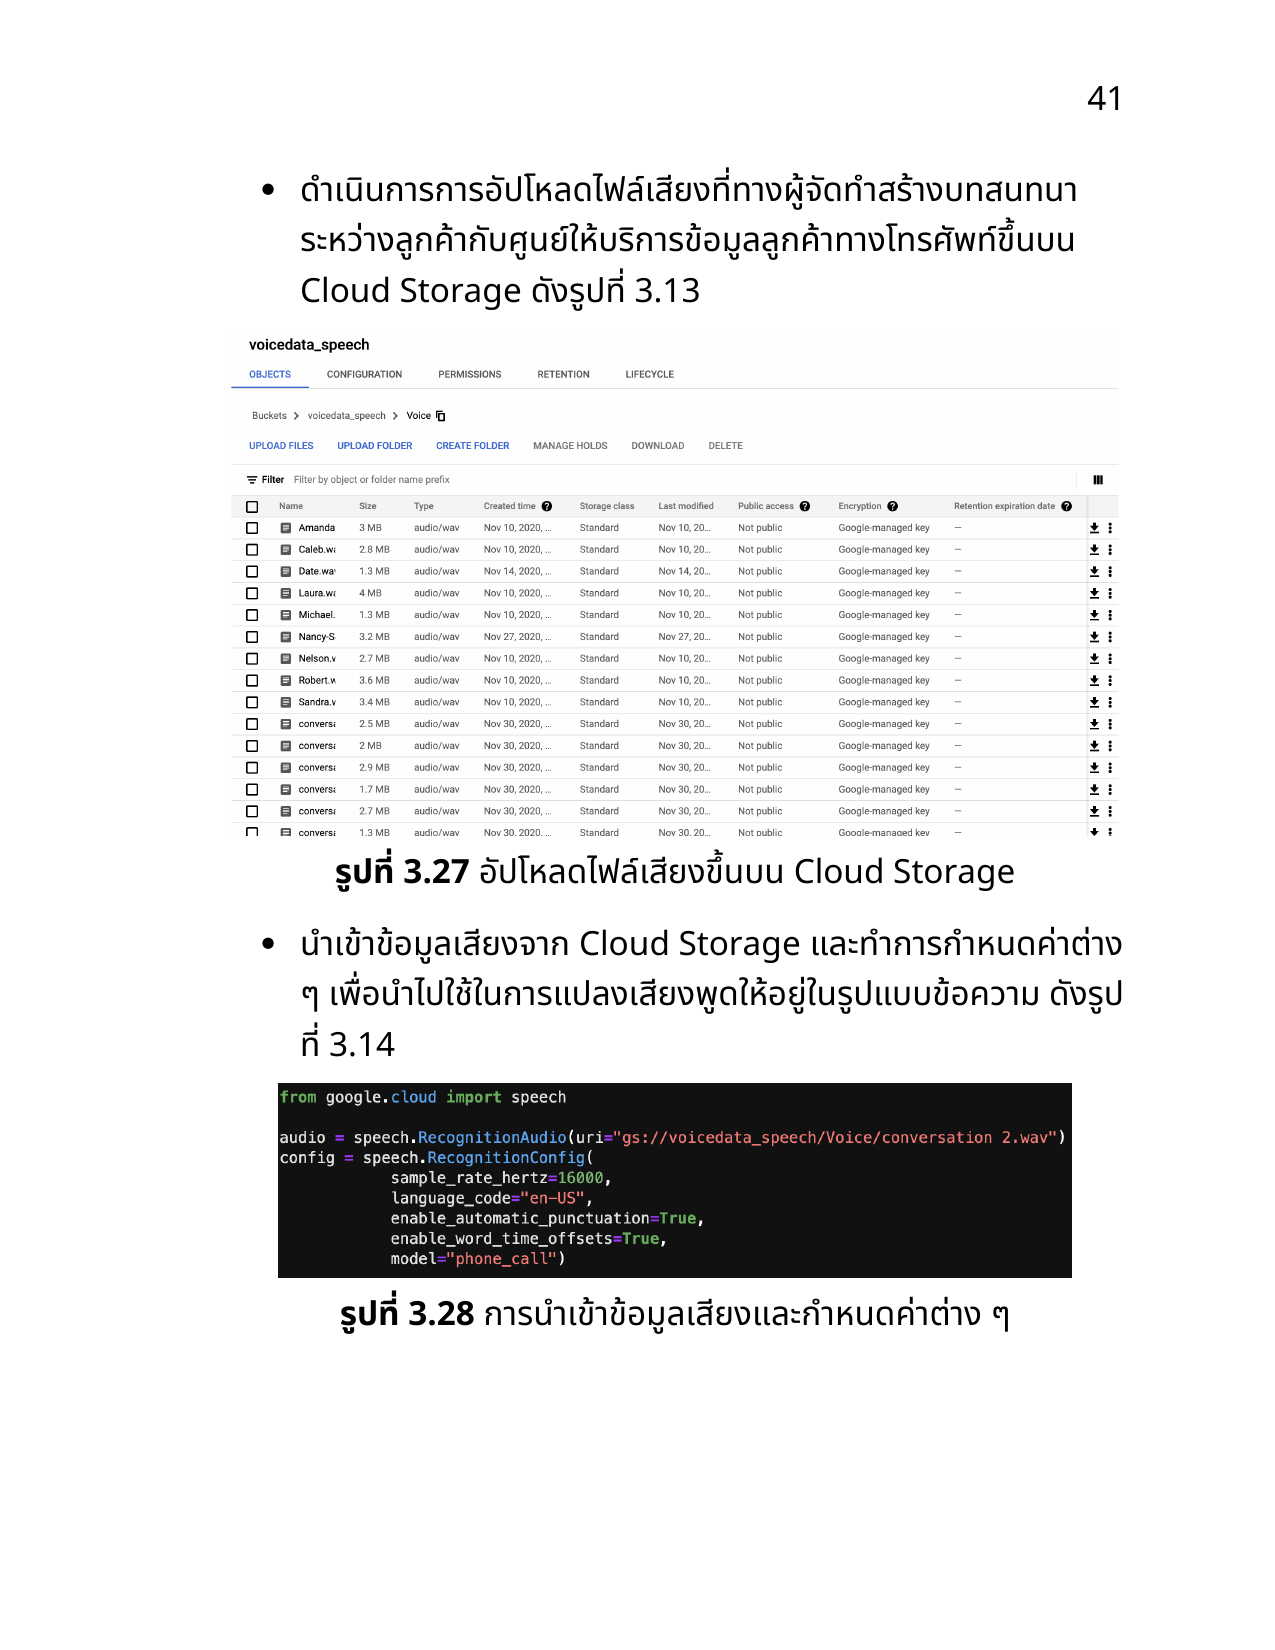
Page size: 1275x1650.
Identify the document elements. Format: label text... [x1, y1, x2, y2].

list ดำเนินการการอัปโหลดไฟล์เสียงที่ทางผู้จัดทำสร้างบทสนทนาระหว่างลูกค้ากับศูนย์ให้บริการข้อมูลลูกค้าทางโทรศัพท์ขึ้นบน Cloud Storage ดังรูปที่ 3.13 [262, 166, 1125, 317]
list นำเข้าข้อมูลเสียงจาก Cloud Storage และทำการกำหนดค่าต่าง ๆ เพื่อนำไปใช้ในการแปลงเสียงพูดให้อยู่ในรูปแบบข้อความ ดังรูปที่ 3.14 [262, 919, 1125, 1071]
picture [231, 329, 1119, 836]
picture [278, 1083, 1072, 1278]
